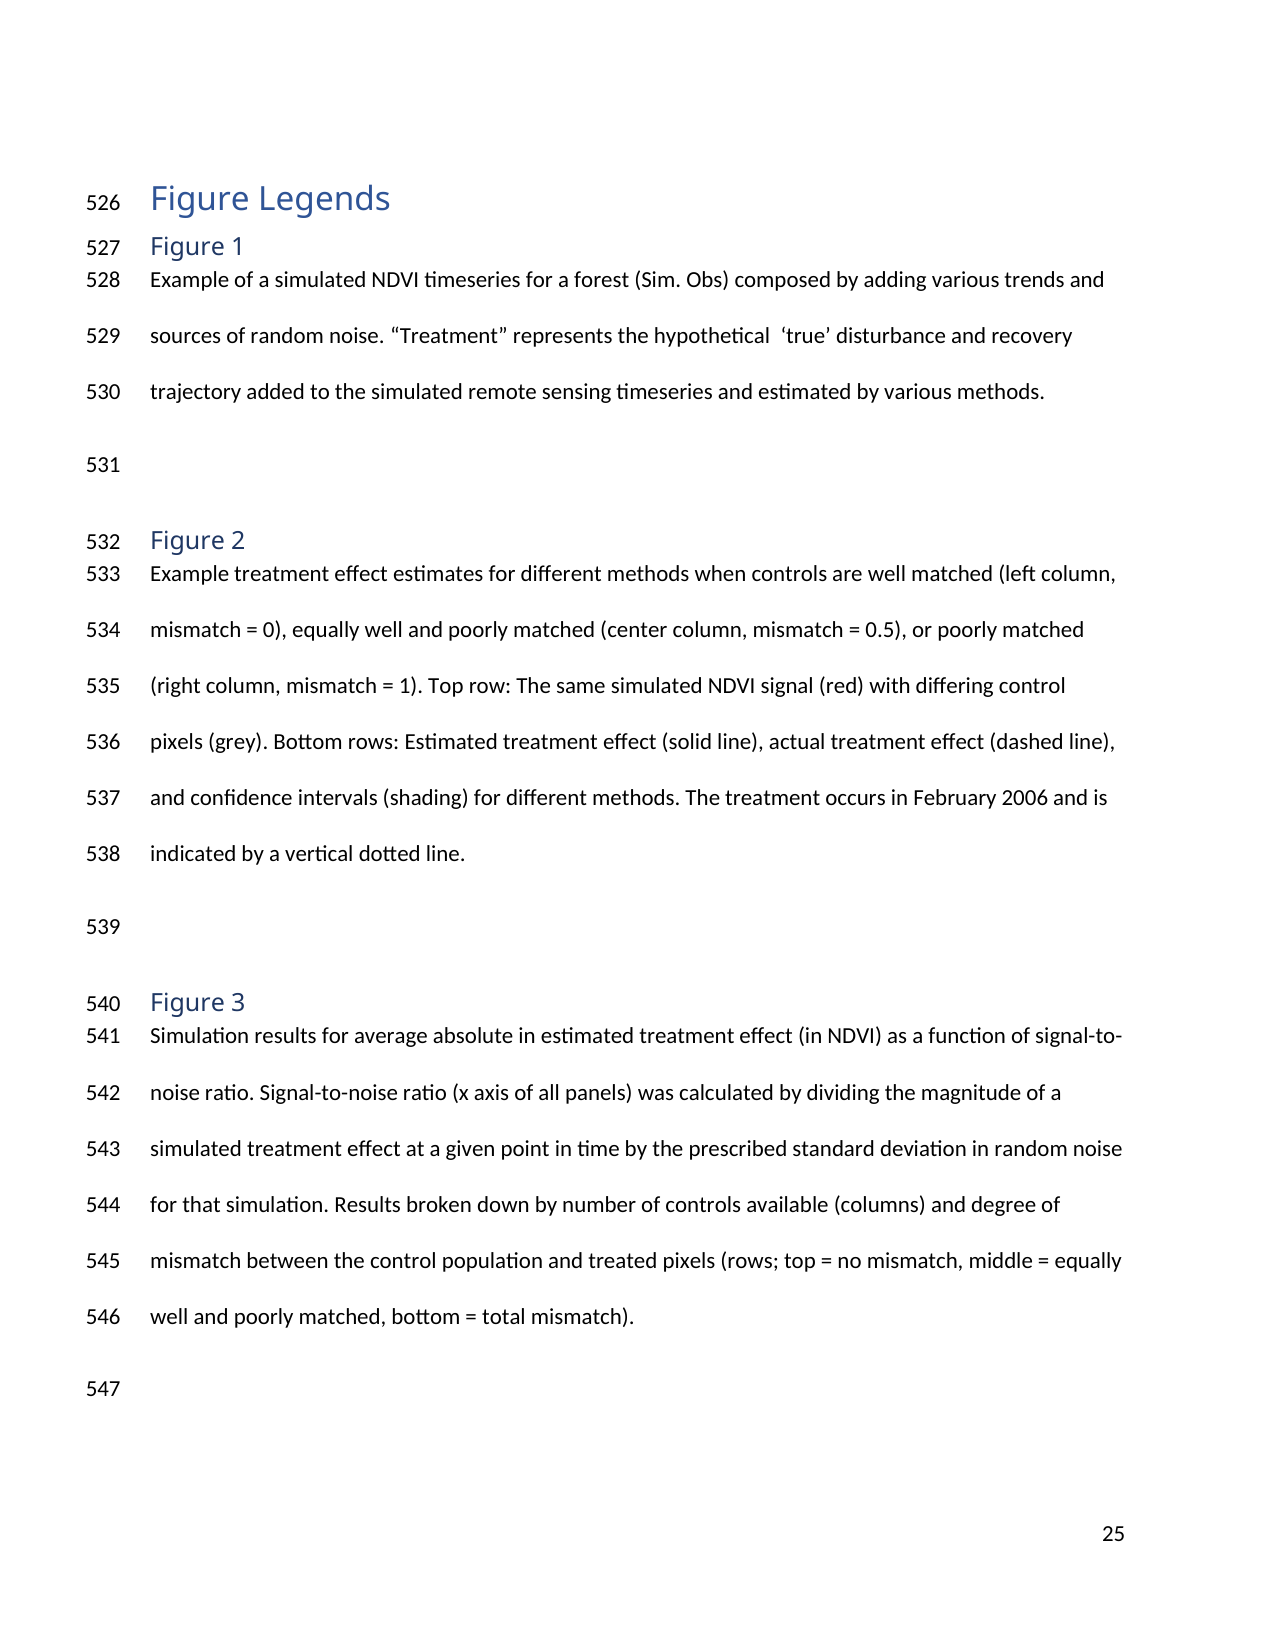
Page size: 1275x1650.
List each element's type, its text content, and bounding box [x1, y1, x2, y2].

subtitle Figure 3 [150, 985, 1125, 1019]
subtitle Figure 2 [150, 522, 1125, 556]
subtitle Figure 1 [150, 228, 1125, 262]
text Simulation results for average absolute in estimated treatment effect (in NDVI) as a function of signal-to-noise ratio. Signal-to-noise ratio (x axis of all panels) was calculated by dividing the magnitude of a simulated treatment effect at a given point in time by the prescribed standard deviation in random noise for that simulation. Results broken down by number of controls available (columns) and degree of mismatch between the control population and treated pixels (rows; top = no mismatch, middle = equally well and poorly matched, bottom = total mismatch). [150, 1022, 1125, 1330]
text Example treatment effect estimates for different methods when controls are well matched (left column, mismatch = 0), equally well and poorly matched (center column, mismatch = 0.5), or poorly matched (right column, mismatch = 1). Top row: The same simulated NDVI signal (red) with differing control pixels (grey). Bottom rows: Estimated treatment effect (solid line), actual treatment effect (dashed line), and confidence intervals (shading) for different methods. The treatment occurs in February 2006 and is indicated by a vertical dotted line. [150, 559, 1125, 867]
subtitle Figure Legends [150, 175, 1125, 220]
text Example of a simulated NDVI timeseries for a forest (Sim. Obs) composed by adding various trends and sources of random noise. “Treatment” represents the hypothetical ‘true’ disturbance and recovery trajectory added to the simulated remote sensing timeseries and estimated by various methods. [150, 265, 1125, 405]
